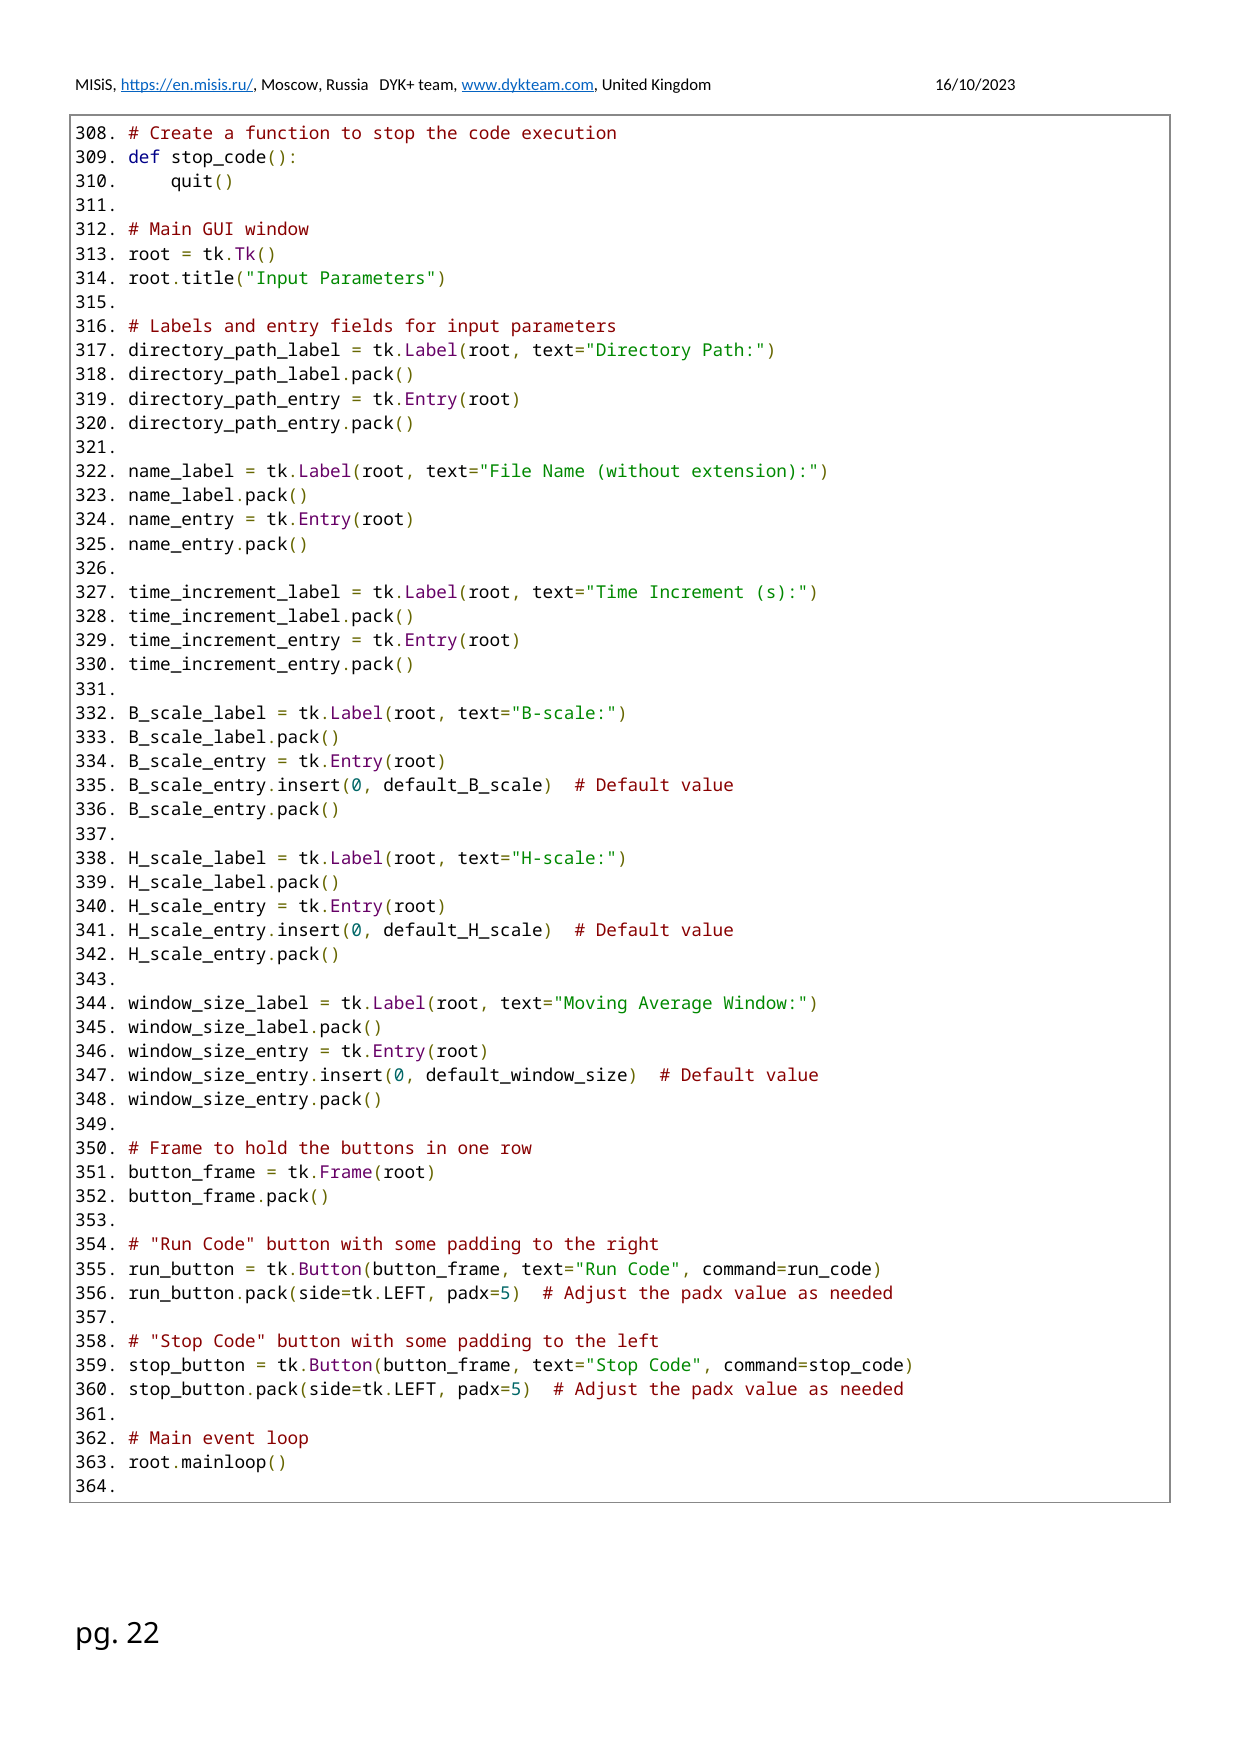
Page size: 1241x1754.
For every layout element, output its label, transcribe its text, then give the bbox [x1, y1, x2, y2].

text 346. window_size_entry = tk.Entry(root) [75, 1038, 1165, 1063]
text 313. root = tk.Tk() [75, 241, 1165, 265]
text 344. window_size_label = tk.Label(root, text="Moving Average Window:") [75, 990, 1165, 1014]
text 358. # "Stop Code" button with some padding to the left [75, 1328, 1165, 1353]
text 326. [75, 555, 1165, 579]
text 315. [75, 289, 1165, 313]
text 311. [75, 193, 1165, 217]
text 343. [75, 966, 1165, 990]
text 324. name_entry = tk.Entry(root) [75, 507, 1165, 531]
text 348. window_size_entry.pack() [75, 1087, 1165, 1111]
text 339. H_scale_label.pack() [75, 869, 1165, 893]
text 337. [75, 821, 1165, 845]
text 322. name_label = tk.Label(root, text="File Name (without extension):") [75, 458, 1165, 483]
text 329. time_increment_entry = tk.Entry(root) [75, 628, 1165, 652]
text 338. H_scale_label = tk.Label(root, text="H-scale:") [75, 845, 1165, 869]
text 332. B_scale_label = tk.Label(root, text="B-scale:") [75, 700, 1165, 724]
text 336. B_scale_entry.pack() [75, 797, 1165, 821]
text 350. # Frame to hold the buttons in one row [75, 1135, 1165, 1159]
text 314. root.title("Input Parameters") [75, 265, 1165, 289]
text 320. directory_path_entry.pack() [75, 410, 1165, 434]
text 321. [75, 434, 1165, 458]
text 317. directory_path_label = tk.Label(root, text="Directory Path:") [75, 338, 1165, 362]
text 355. run_button = tk.Button(button_frame, text="Run Code", command=run_code) [75, 1256, 1165, 1280]
text 359. stop_button = tk.Button(button_frame, text="Stop Code", command=stop_code) [75, 1353, 1165, 1377]
text 319. directory_path_entry = tk.Entry(root) [75, 386, 1165, 410]
text 335. B_scale_entry.insert(0, default_B_scale) # Default value [75, 773, 1165, 797]
text 327. time_increment_label = tk.Label(root, text="Time Increment (s):") [75, 579, 1165, 603]
text 361. [75, 1401, 1165, 1425]
text 316. # Labels and entry fields for input parameters [75, 313, 1165, 338]
text 357. [75, 1304, 1165, 1328]
text 323. name_label.pack() [75, 483, 1165, 507]
text 310. quit() [75, 168, 1165, 193]
text 312. # Main GUI window [75, 217, 1165, 241]
text 330. time_increment_entry.pack() [75, 652, 1165, 676]
text 325. name_entry.pack() [75, 531, 1165, 555]
text 352. button_frame.pack() [75, 1183, 1165, 1208]
text 342. H_scale_entry.pack() [75, 942, 1165, 966]
text 328. time_increment_label.pack() [75, 603, 1165, 628]
text 308. # Create a function to stop the code execution [71, 116, 1169, 144]
text 331. [75, 676, 1165, 700]
text 340. H_scale_entry = tk.Entry(root) [75, 893, 1165, 918]
text 347. window_size_entry.insert(0, default_window_size) # Default value [75, 1063, 1165, 1087]
text 351. button_frame = tk.Frame(root) [75, 1159, 1165, 1183]
text 363. root.mainloop() [75, 1449, 1165, 1468]
text 349. [75, 1111, 1165, 1135]
text 341. H_scale_entry.insert(0, default_H_scale) # Default value [75, 918, 1165, 942]
text 318. directory_path_label.pack() [75, 362, 1165, 386]
text 360. stop_button.pack(side=tk.LEFT, padx=5) # Adjust the padx value as needed [75, 1377, 1165, 1401]
text 362. # Main event loop [75, 1425, 1165, 1449]
text 334. B_scale_entry = tk.Entry(root) [75, 748, 1165, 773]
text 364. [71, 1468, 1169, 1502]
text 345. window_size_label.pack() [75, 1014, 1165, 1038]
text 309. def stop_code(): [75, 144, 1165, 168]
text 354. # "Run Code" button with some padding to the right [75, 1232, 1165, 1256]
text 356. run_button.pack(side=tk.LEFT, padx=5) # Adjust the padx value as needed [75, 1280, 1165, 1304]
text 333. B_scale_label.pack() [75, 724, 1165, 748]
text 353. [75, 1208, 1165, 1232]
